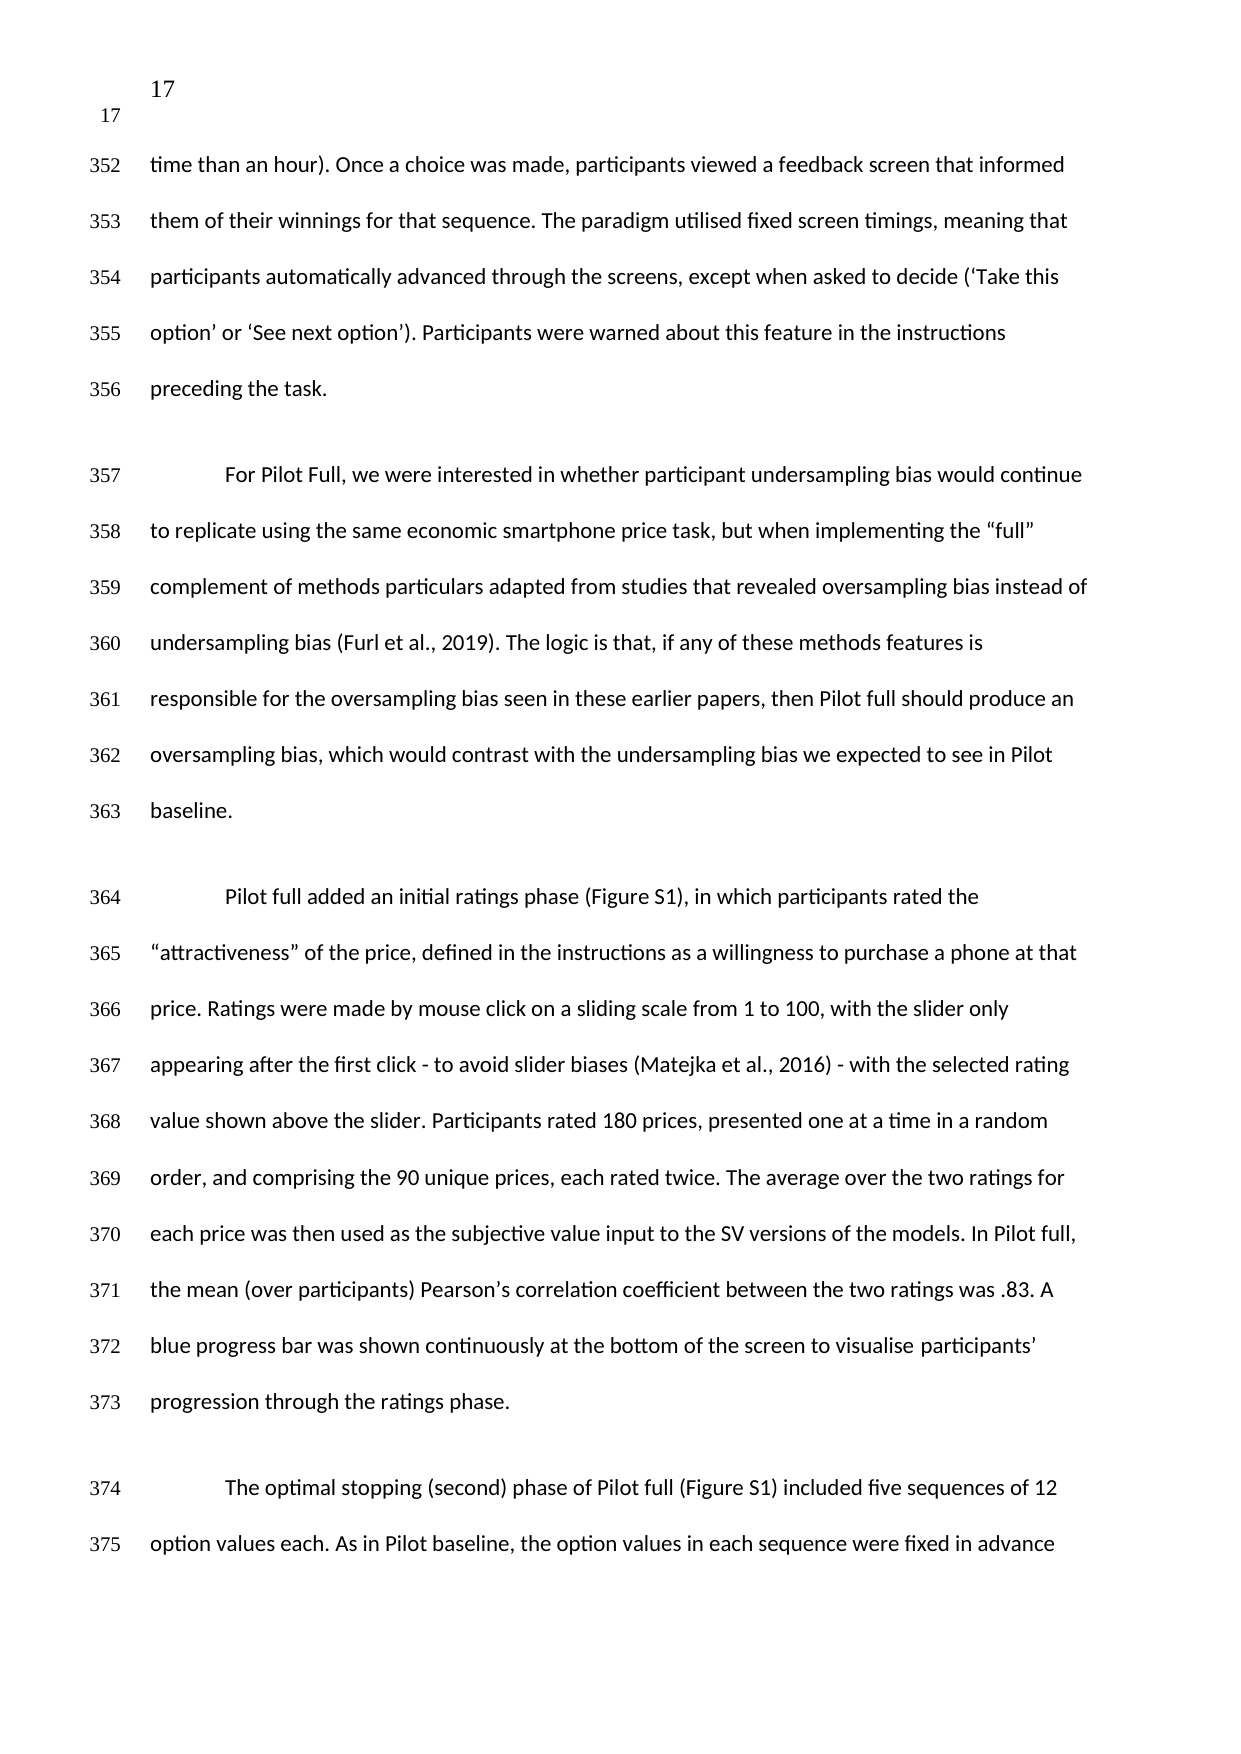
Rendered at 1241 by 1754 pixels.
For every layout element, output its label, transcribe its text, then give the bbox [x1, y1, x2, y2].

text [150, 1473, 1090, 1557]
text For Pilot Full, we were interested in whether participant undersampling bias would continue to replicate using the same economic smartphone price task, but when implementing the “full” complement of methods particulars adapted from studies that revealed oversampling bias instead of undersampling bias (Furl et al., 2019). The logic is that, if any of these methods features is responsible for the oversampling bias seen in these earlier papers, then Pilot full should produce an oversampling bias, which would contrast with the undersampling bias we expected to see in Pilot baseline. [150, 460, 1090, 824]
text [150, 150, 1090, 402]
text Pilot full added an initial ratings phase (Figure S1), in which participants rated the “attractiveness” of the price, defined in the instructions as a willingness to purchase a phone at that price. Ratings were made by mouse click on a sliding scale from 1 to 100, with the slider only appearing after the first click - to avoid slider biases (Matejka et al., 2016) - with the selected rating value shown above the slider. Participants rated 180 prices, presented one at a time in a random order, and comprising the 90 unique prices, each rated twice. The average over the two ratings for each price was then used as the subjective value input to the SV versions of the models. In Pilot full, the mean (over participants) Pearson’s correlation coefficient between the two ratings was .83. A blue progress bar was shown continuously at the bottom of the screen to visualise participants’ progression through the ratings phase. [150, 882, 1090, 1415]
